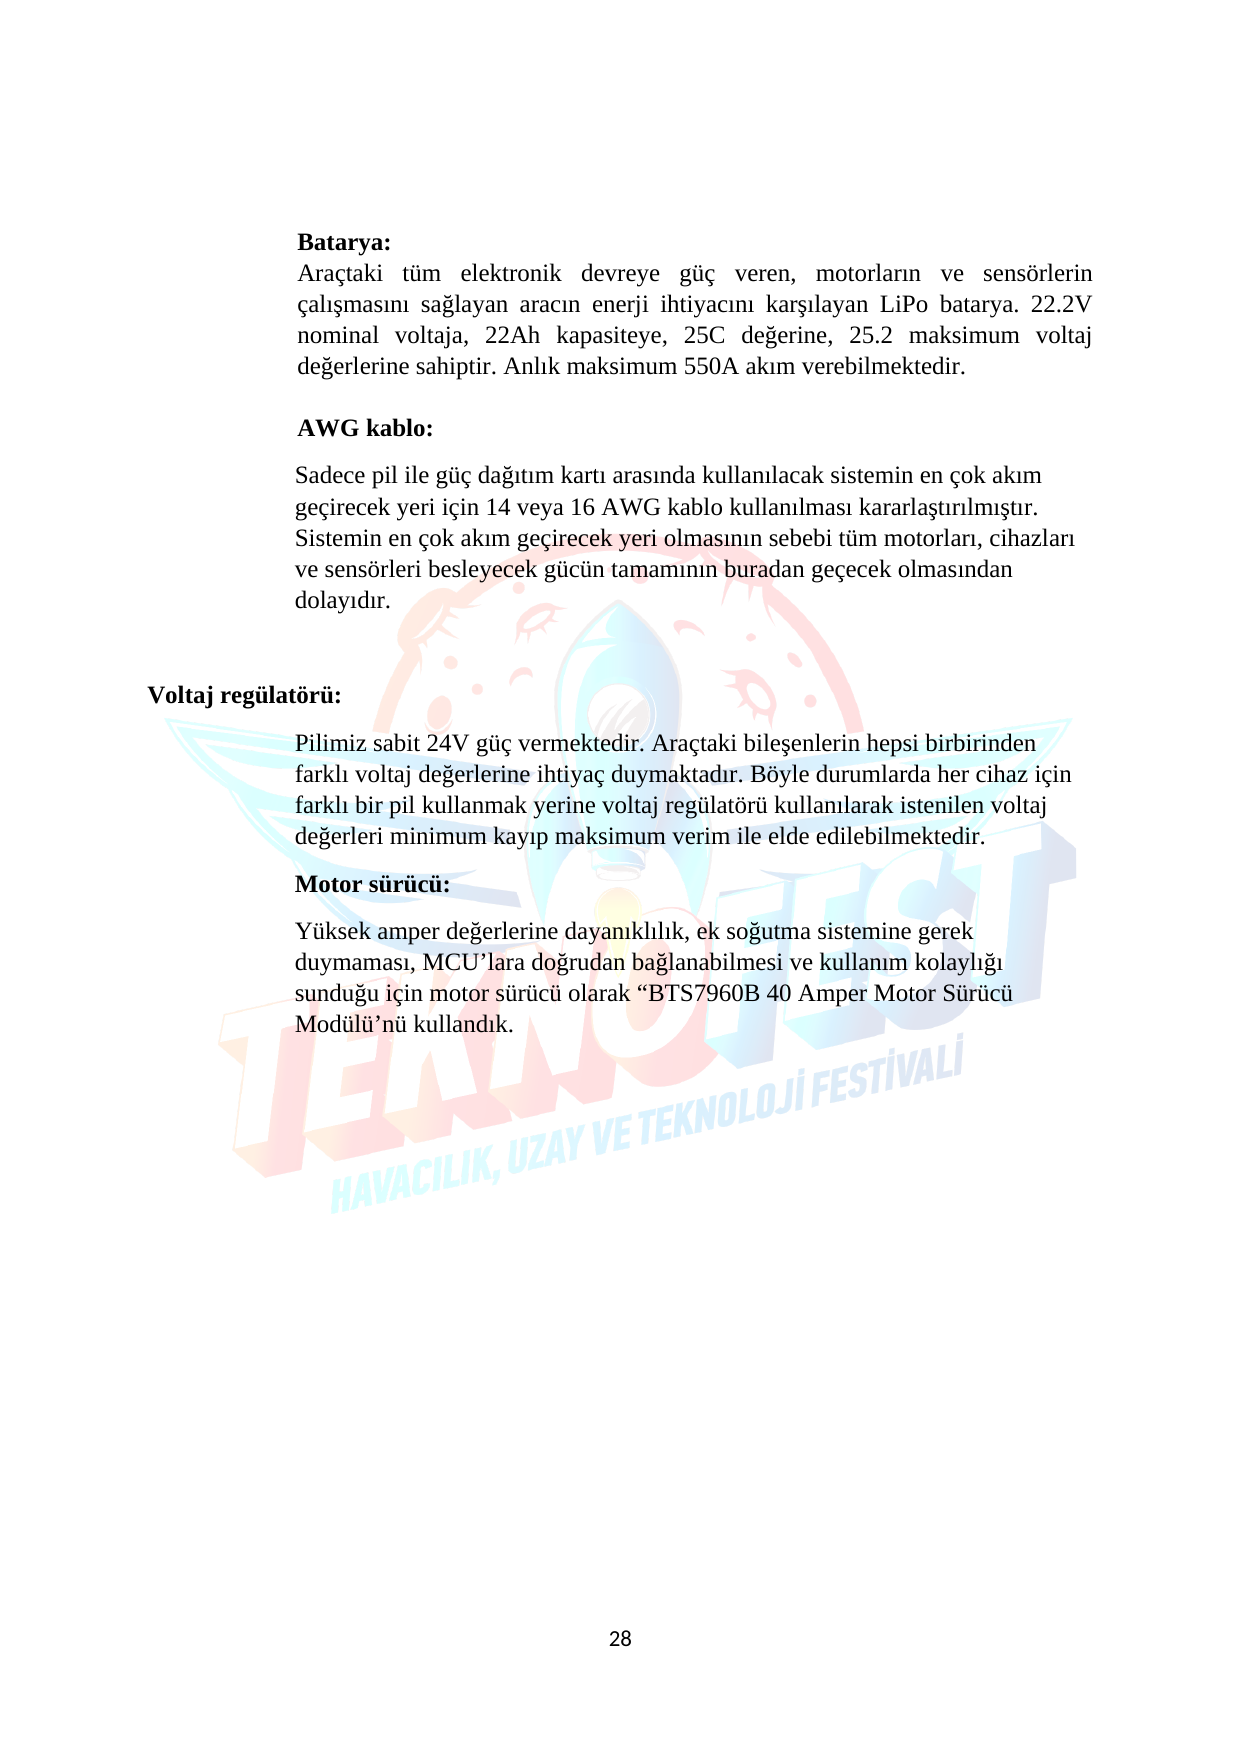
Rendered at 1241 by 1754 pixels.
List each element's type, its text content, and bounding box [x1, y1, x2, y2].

text Sadece pil ile güç dağıtım kartı arasında kullanılacak sistemin en çok akım geçirecek yeri için 14 veya 16 AWG kablo kullanılması kararlaştırılmıştır. Sistemin en çok akım geçirecek yeri olmasının sebebi tüm motorları, cihazları ve sensörleri besleyecek gücün tamamının buradan geçecek olmasından dolayıdır. [294, 461, 1093, 613]
text Pilimiz sabit 24V güç vermektedir. Araçtaki bileşenlerin hepsi birbirinden farklı voltaj değerlerine ihtiyaç duymaktadır. Böyle durumlarda her cihaz için farklı bir pil kullanmak yerine voltaj regülatörü kullanılarak istenilen voltaj değerleri minimum kayıp maksimum verim ile elde edilebilmektedir. [294, 728, 1093, 850]
list Araçtaki tüm elektronik devreye güç veren, motorların ve sensörlerin çalışmasını sağlayan aracın enerji ihtiyacını karşılayan LiPo batarya. 22.2V nominal voltaja, 22Ah kapasiteye, 25C değerine, 25.2 maksimum voltaj değerlerine sahiptir. Anlık maksimum 550A akım verebilmektedir. [297, 258, 1093, 379]
list AWG kablo: [297, 413, 1093, 442]
text Motor sürücü: [294, 869, 1093, 897]
text Voltaj regülatörü: [147, 680, 1093, 709]
list Batarya: [297, 227, 1093, 255]
text Yüksek amper değerlerine dayanıklılık, ek soğutma sistemine gerek duymaması, MCU’lara doğrudan bağlanabilmesi ve kullanım kolaylığı sunduğu için motor sürücü olarak “BTS7960B 40 Amper Motor Sürücü Modülü’nü kullandık. [294, 916, 1093, 1038]
